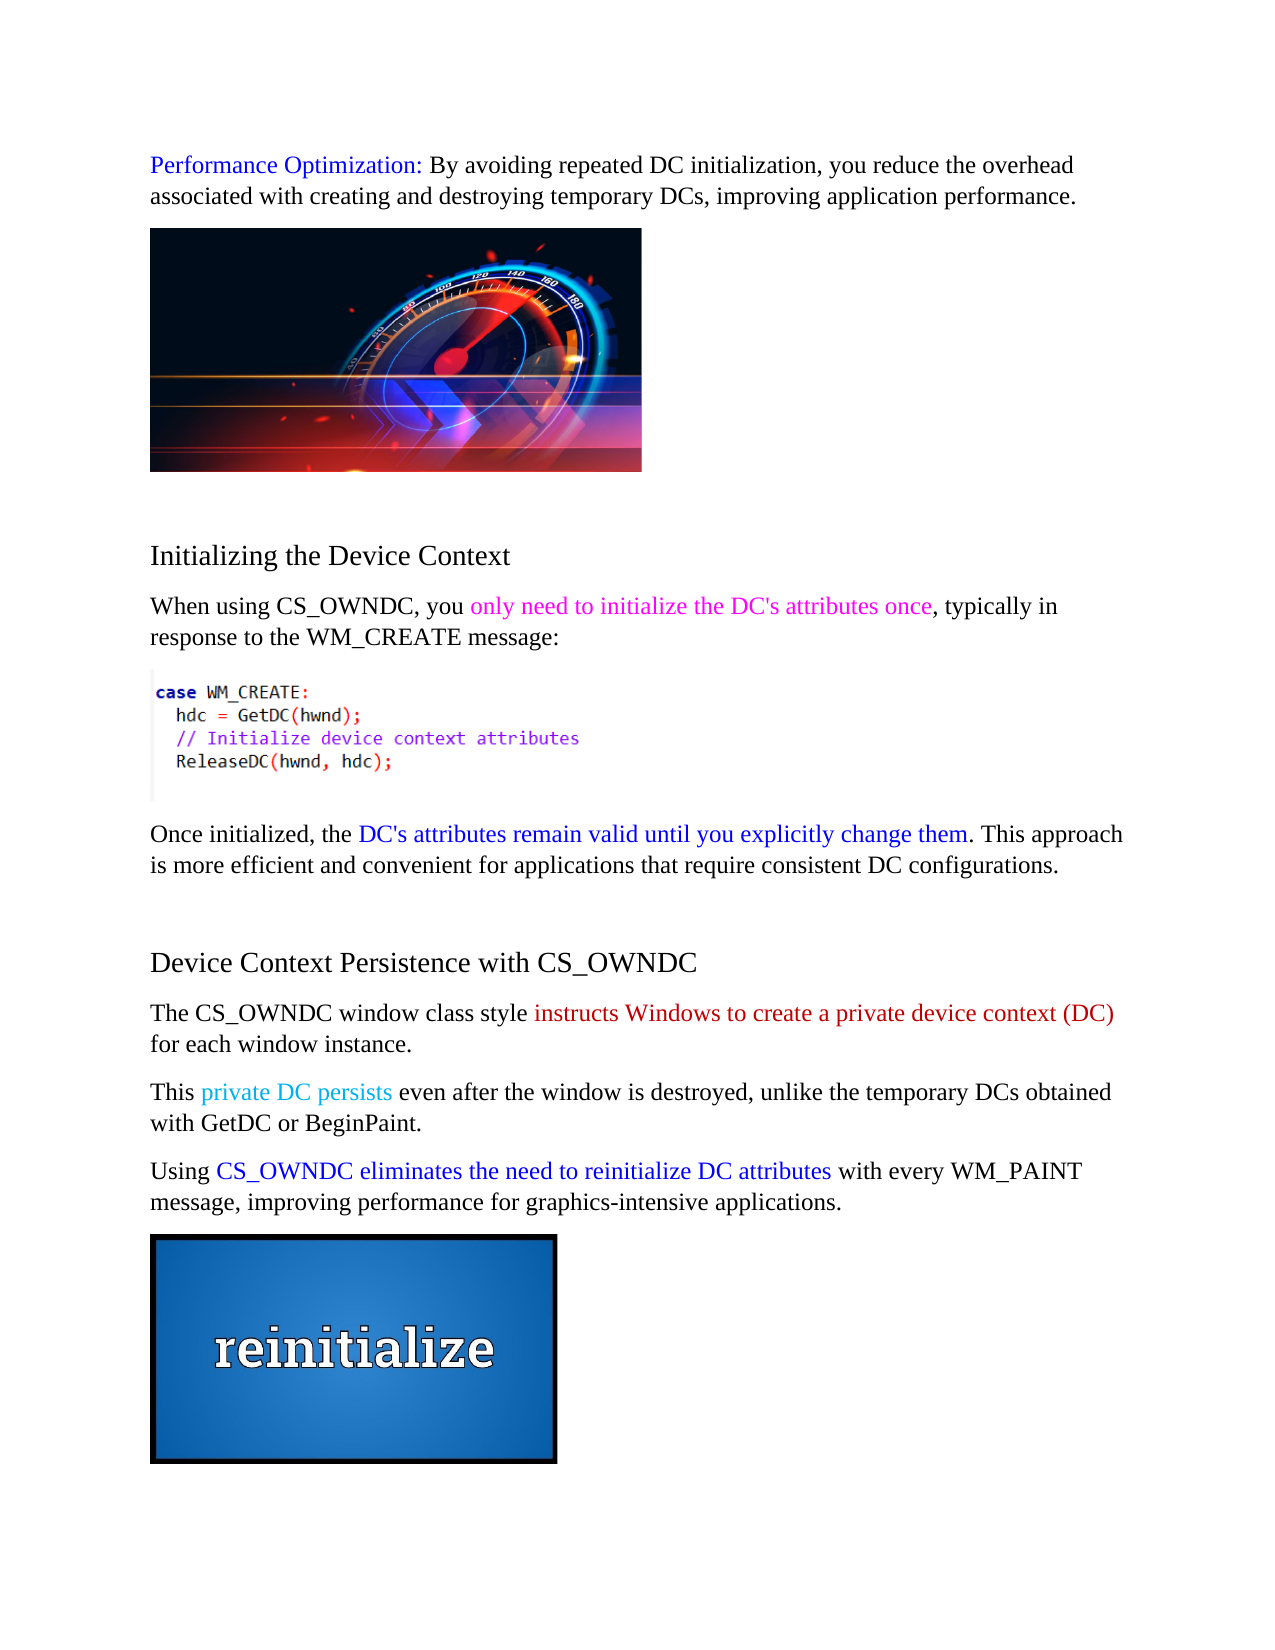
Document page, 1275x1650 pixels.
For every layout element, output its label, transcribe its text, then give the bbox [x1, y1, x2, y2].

picture [150, 669, 610, 801]
text Once initialized, the DC's attributes remain valid until you explicitly change them. This approach is more efficient and convenient for applications that require consistent DC configurations. [150, 819, 1125, 879]
text Device Context Persistence with CS_OWNDC [150, 946, 1125, 979]
picture [150, 228, 642, 472]
text Initializing the Device Context [150, 538, 1125, 572]
text Using CS_OWNDC eliminates the need to reinitialize DC attributes with every WM_PAINT message, improving performance for graphics-intensive applications. [150, 1156, 1125, 1216]
text The CS_OWNDC window class style instructs Windows to create a private device context (DC) for each window instance. [150, 998, 1125, 1058]
picture [150, 1234, 558, 1464]
text When using CS_OWNDC, you only need to initialize the DC's attributes once, typically in response to the WM_CREATE message: [150, 591, 1125, 651]
text Performance Optimization: By avoiding repeated DC initialization, you reduce the overhead associated with creating and destroying temporary DCs, improving application performance. [150, 150, 1125, 210]
text This private DC persists even after the window is destroyed, unlike the temporary DCs obtained with GetDC or BeginPaint. [150, 1077, 1125, 1137]
